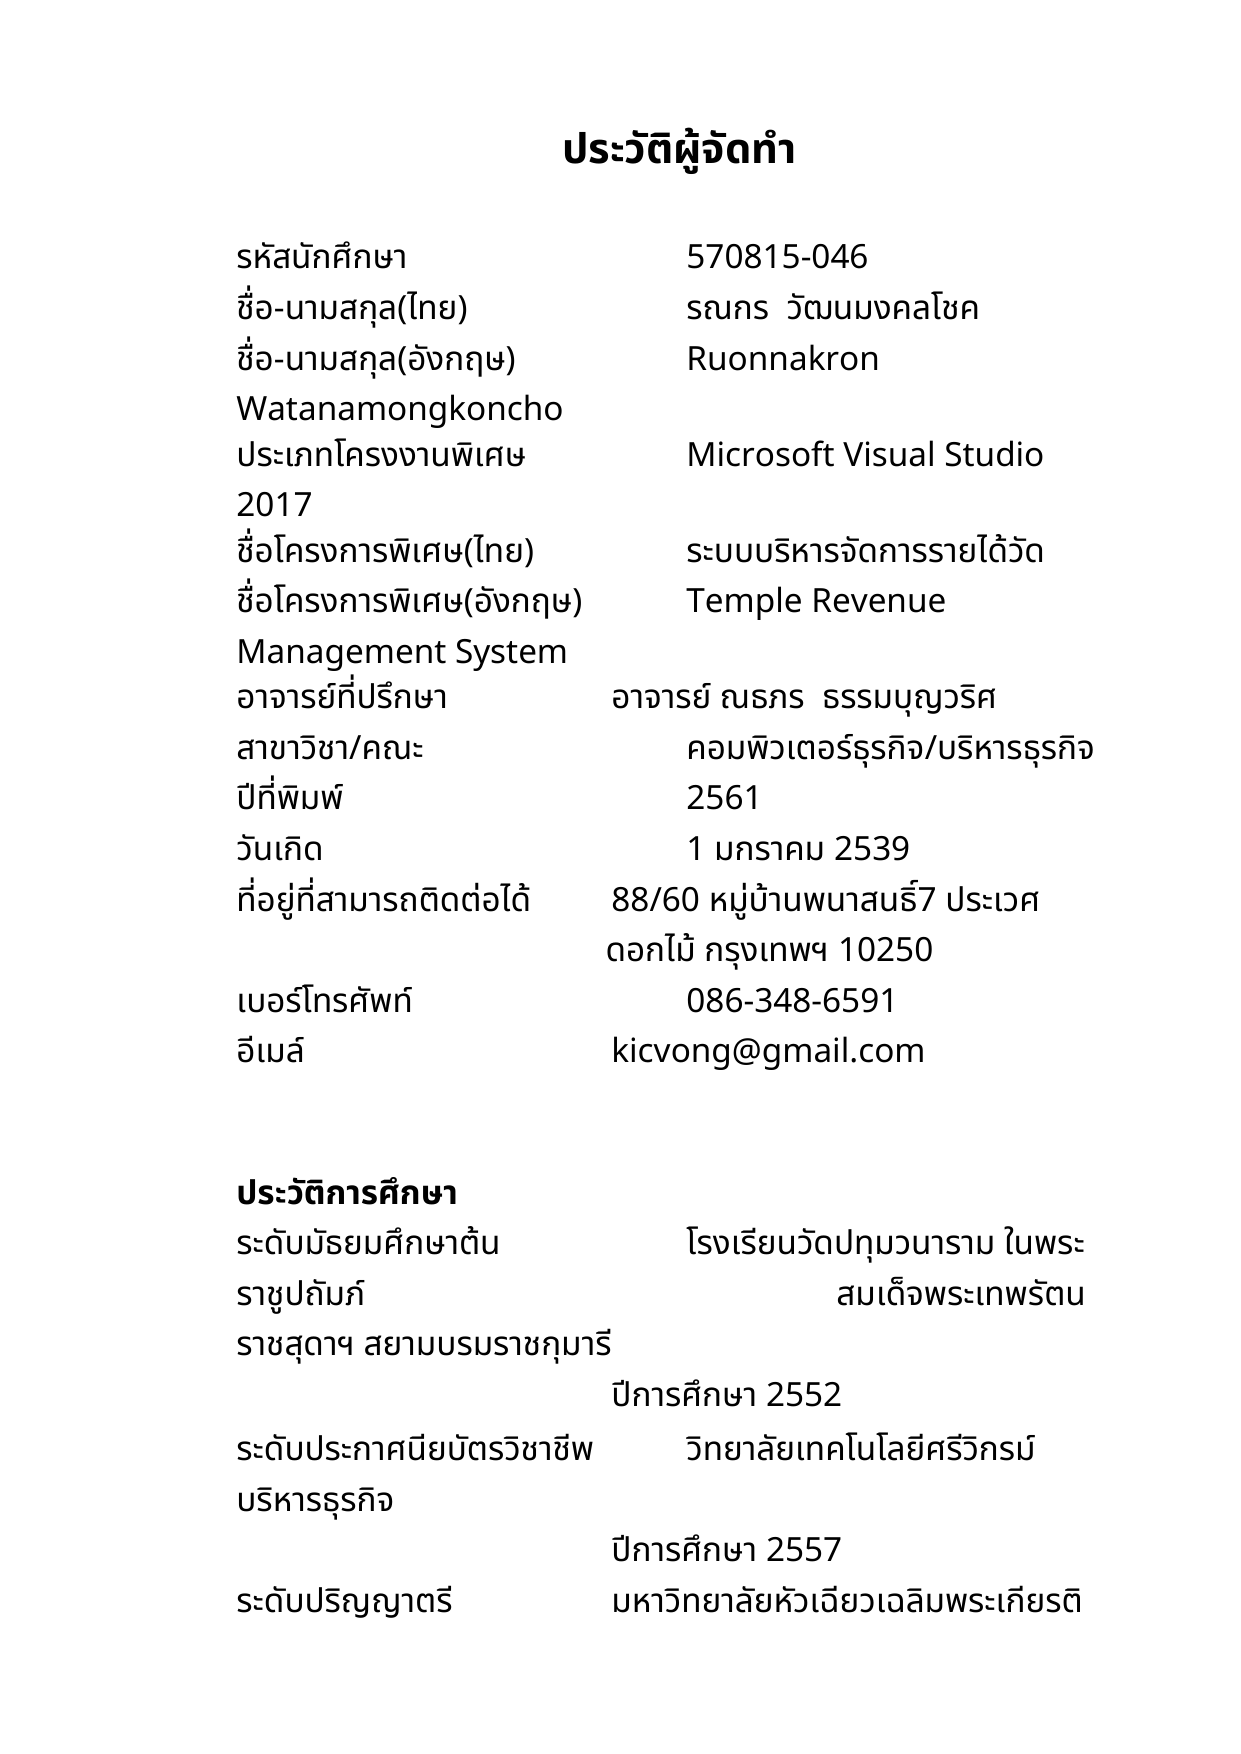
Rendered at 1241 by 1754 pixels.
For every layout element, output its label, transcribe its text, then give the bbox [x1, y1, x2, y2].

text ระดับประกาศนียบัตรวิชาชีพ วิทยาลัยเทคโนโลยีศรีวิกรม์บริหารธุรกิจ [236, 1425, 1122, 1526]
text สาขาวิชา/คณะ คอมพิวเตอร์ธุรกิจ/บริหารธุรกิจ [236, 723, 1122, 774]
text ระดับปริญญาตรี มหาวิทยาลัยหัวเฉียวเฉลิมพระเกียรติ [236, 1577, 1122, 1627]
text เบอร์โทรศัพท์ 086-348-6591 [236, 977, 1122, 1027]
text ชื่อโครงการพิเศษ(อังกฤษ) Temple Revenue Management System [236, 577, 1122, 673]
text ประเภทโครงงานพิเศษ Microsoft Visual Studio 2017 [236, 430, 1122, 526]
text ปีการศึกษา 2557 [236, 1526, 1122, 1577]
text ระดับมัธยมศึกษาต้น โรงเรียนวัดปทุมวนาราม ในพระราชูปถัมภ์ สมเด็จพระเทพรัตนราชสุดาฯ สยามบรมราชกุมารี [236, 1219, 1122, 1371]
text ชื่อ-นามสกุล(ไทย) รณกร วัฒนมงคลโชค [236, 284, 1122, 334]
text ชื่อ-นามสกุล(อังกฤษ) Ruonnakron Watanamongkoncho [236, 334, 1122, 430]
text วันเกิด 1 มกราคม 2539 [236, 825, 1122, 875]
text อีเมล์ kicvong@gmail.com [236, 1027, 1122, 1078]
text รหัสนักศึกษา 570815-046 [236, 233, 1122, 284]
text อาจารย์ที่ปรึกษา อาจารย์ ณธภร ธรรมบุญวริศ [236, 673, 1122, 723]
text ปีการศึกษา 2552 [236, 1371, 1122, 1421]
text ปีที่พิมพ์ 2561 [236, 774, 1122, 825]
subtitle ประวัติผู้จัดทำ [236, 119, 1122, 182]
text ชื่อโครงการพิเศษ(ไทย) ระบบบริหารจัดการรายได้วัด [236, 526, 1122, 577]
text ประวัติการศึกษา [236, 1169, 1122, 1219]
text ที่อยู่ที่สามารถติดต่อได้ 88/60 หมู่บ้านพนาสนธิ์7 ประเวศ ดอกไม้ กรุงเทพฯ 10250 [236, 875, 1122, 977]
